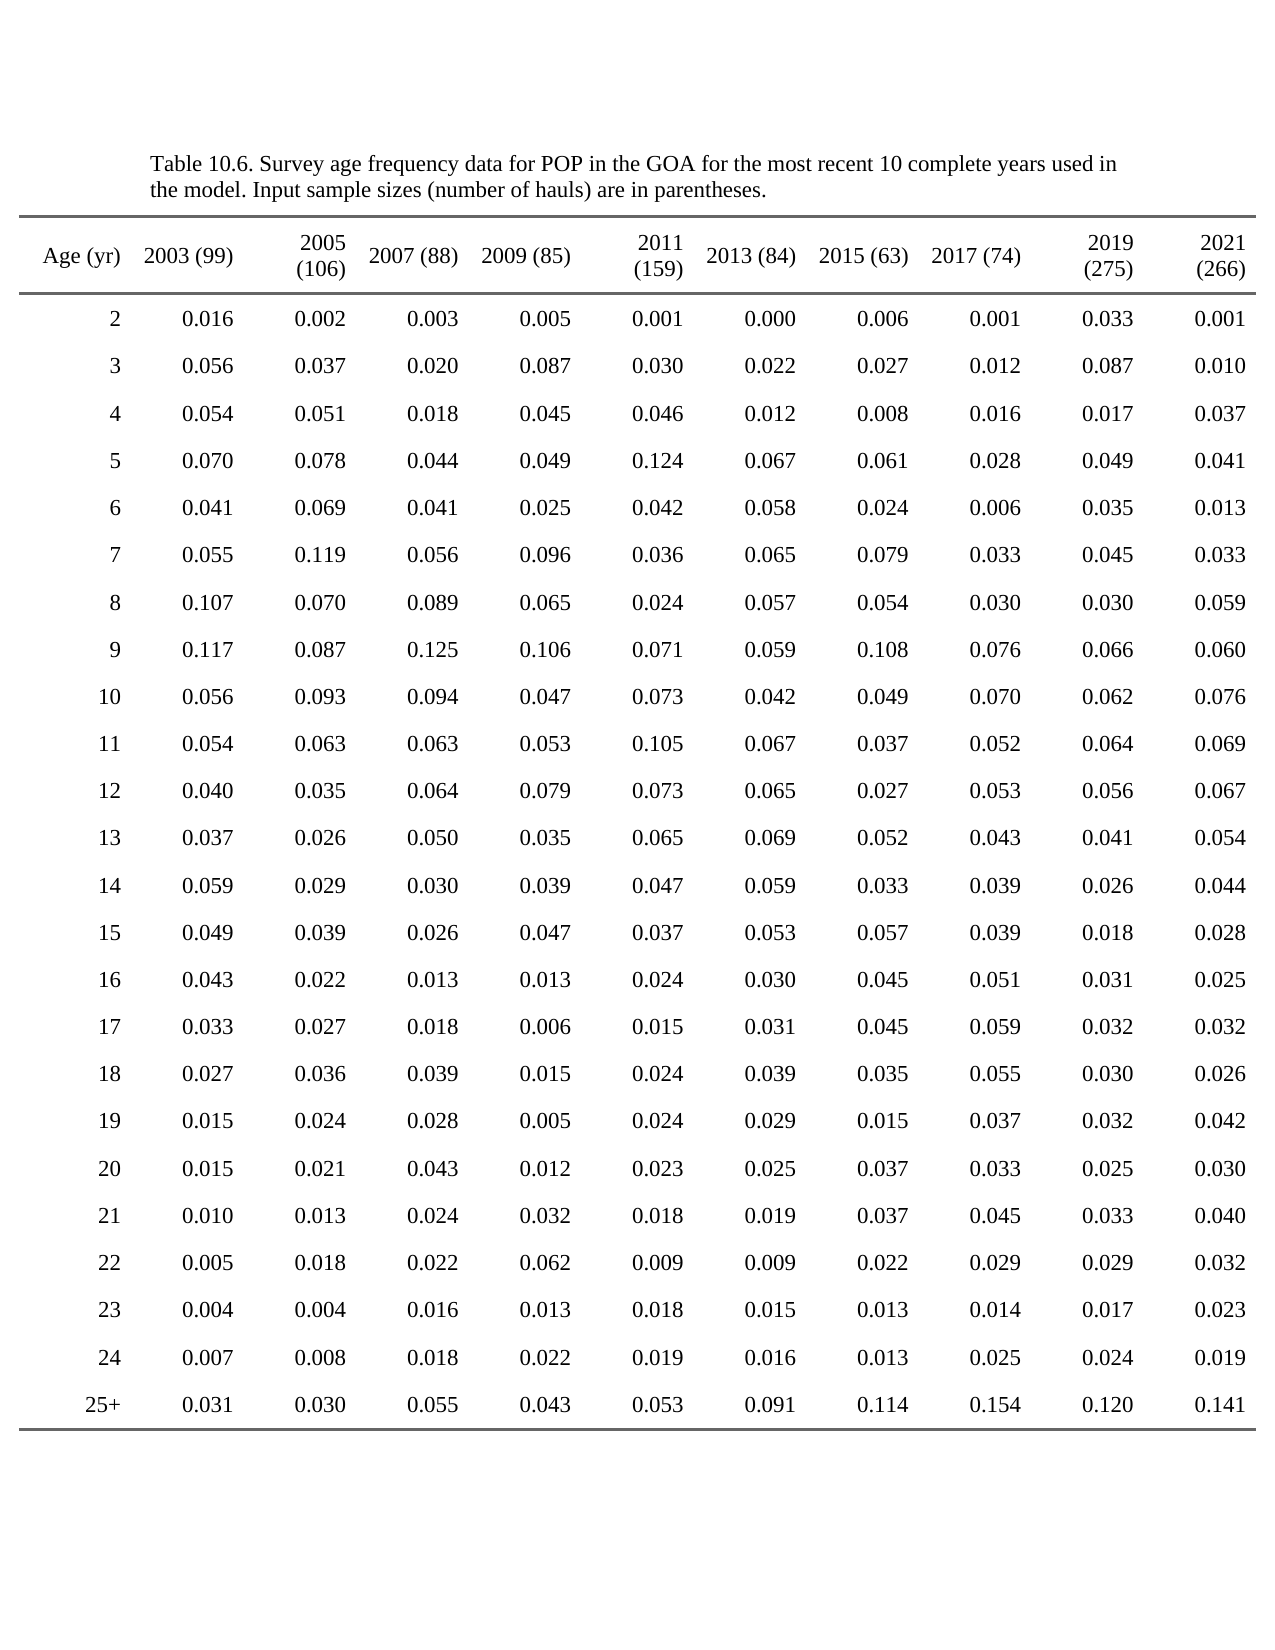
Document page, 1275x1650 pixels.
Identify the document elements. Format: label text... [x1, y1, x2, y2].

table_cell 0.067 [1144, 767, 1256, 814]
table_cell 0.022 [356, 1239, 469, 1286]
table_cell 0.049 [1031, 437, 1144, 484]
table_cell 0.018 [581, 1286, 694, 1333]
table_cell 0.026 [244, 814, 356, 861]
table_cell 0.037 [244, 342, 356, 389]
table_cell 0.045 [1031, 531, 1144, 578]
table_cell 0.054 [131, 720, 244, 767]
table_header 2009 (85) [469, 218, 581, 292]
table_cell 0.040 [1144, 1192, 1256, 1239]
table_cell 7 [19, 531, 131, 578]
table_header 2005 (106) [244, 218, 356, 292]
table_cell 0.025 [469, 484, 581, 531]
table_cell 0.039 [919, 861, 1031, 908]
table_cell 0.030 [356, 861, 469, 908]
table_cell 0.027 [806, 342, 919, 389]
table_cell 0.043 [919, 814, 1031, 861]
table_cell 0.036 [581, 531, 694, 578]
table_cell 0.054 [131, 389, 244, 437]
table_cell 0.059 [694, 625, 806, 672]
table_cell 25+ [19, 1380, 131, 1427]
table_cell 0.033 [1031, 1192, 1144, 1239]
table_cell 0.005 [469, 1097, 581, 1144]
table_cell 0.019 [694, 1192, 806, 1239]
table_cell 0.013 [244, 1192, 356, 1239]
table_cell 0.059 [694, 861, 806, 908]
table_cell 0.059 [1144, 578, 1256, 625]
table_header 2015 (63) [806, 218, 919, 292]
table_cell 0.051 [244, 389, 356, 437]
table_cell 0.001 [919, 295, 1031, 342]
table_cell 0.043 [469, 1380, 581, 1427]
table_cell 0.013 [1144, 484, 1256, 531]
table_cell 0.073 [581, 673, 694, 720]
table_cell 4 [19, 389, 131, 437]
table_cell 0.015 [131, 1144, 244, 1192]
table_cell 13 [19, 814, 131, 861]
table_cell 0.039 [356, 1050, 469, 1097]
table_cell 0.044 [356, 437, 469, 484]
table_cell 0.015 [694, 1286, 806, 1333]
table_cell 0.023 [581, 1144, 694, 1192]
table_cell 0.016 [131, 295, 244, 342]
table_cell 0.010 [131, 1192, 244, 1239]
table_cell 0.091 [694, 1380, 806, 1427]
table_cell 0.037 [131, 814, 244, 861]
table_cell 0.076 [919, 625, 1031, 672]
table_cell 0.076 [1144, 673, 1256, 720]
table_cell 0.067 [694, 437, 806, 484]
table_cell 0.037 [581, 909, 694, 956]
table_cell 0.045 [806, 1003, 919, 1050]
table_cell 0.029 [244, 861, 356, 908]
table_cell 0.018 [581, 1192, 694, 1239]
table_cell 0.107 [131, 578, 244, 625]
table_cell 0.015 [469, 1050, 581, 1097]
table_cell 0.013 [356, 956, 469, 1003]
table_cell 0.016 [356, 1286, 469, 1333]
table_cell 0.018 [356, 1003, 469, 1050]
table_cell 0.006 [806, 295, 919, 342]
table_cell 0.025 [694, 1144, 806, 1192]
table_cell 0.064 [1031, 720, 1144, 767]
table_cell 0.013 [469, 956, 581, 1003]
table_cell 0.114 [806, 1380, 919, 1427]
table_cell 0.053 [919, 767, 1031, 814]
table_cell 0.024 [244, 1097, 356, 1144]
table_cell 0.125 [356, 625, 469, 672]
table_cell 0.030 [919, 578, 1031, 625]
table_cell 0.055 [356, 1380, 469, 1427]
table_cell 0.049 [131, 909, 244, 956]
table_cell 0.030 [694, 956, 806, 1003]
table_cell 0.031 [131, 1380, 244, 1427]
table_cell 0.037 [919, 1097, 1031, 1144]
table_cell 0.054 [806, 578, 919, 625]
table_cell 0.030 [1031, 1050, 1144, 1097]
table_cell 0.024 [581, 956, 694, 1003]
table_cell 0.030 [1031, 578, 1144, 625]
table_cell 0.030 [581, 342, 694, 389]
table_cell 0.050 [356, 814, 469, 861]
table_cell 0.019 [1144, 1333, 1256, 1380]
table_cell 19 [19, 1097, 131, 1144]
table_cell 24 [19, 1333, 131, 1380]
table_cell 0.069 [1144, 720, 1256, 767]
table_cell 0.030 [244, 1380, 356, 1427]
table_cell 0.046 [581, 389, 694, 437]
table_cell 0.057 [694, 578, 806, 625]
table_cell 0.010 [1144, 342, 1256, 389]
table_header 2011 (159) [581, 218, 694, 292]
table_cell 0.045 [806, 956, 919, 1003]
table_cell 0.049 [806, 673, 919, 720]
table_cell 0.052 [919, 720, 1031, 767]
table_cell 0.041 [131, 484, 244, 531]
table_cell 0.047 [469, 909, 581, 956]
table_cell 0.053 [581, 1380, 694, 1427]
table_cell 0.067 [694, 720, 806, 767]
table_cell 0.087 [1031, 342, 1144, 389]
table_cell 0.055 [919, 1050, 1031, 1097]
table_cell 0.124 [581, 437, 694, 484]
table_cell 0.029 [694, 1097, 806, 1144]
table_cell 0.028 [1144, 909, 1256, 956]
table_cell 0.064 [356, 767, 469, 814]
table_cell 0.025 [919, 1333, 1031, 1380]
table_cell 18 [19, 1050, 131, 1097]
table_cell 0.009 [694, 1239, 806, 1286]
table_cell 21 [19, 1192, 131, 1239]
table_cell 15 [19, 909, 131, 956]
table_cell 0.039 [919, 909, 1031, 956]
table_cell 0.045 [919, 1192, 1031, 1239]
table_cell 0.023 [1144, 1286, 1256, 1333]
table_cell 0.037 [806, 1192, 919, 1239]
table_cell 0.053 [694, 909, 806, 956]
table_cell 0.025 [1031, 1144, 1144, 1192]
table_cell 0.003 [356, 295, 469, 342]
table_cell 0.047 [469, 673, 581, 720]
table_cell 0.043 [131, 956, 244, 1003]
table_cell 0.045 [469, 389, 581, 437]
table_cell 5 [19, 437, 131, 484]
table_cell 0.018 [356, 389, 469, 437]
table_cell 0.056 [131, 342, 244, 389]
table_cell 0.042 [694, 673, 806, 720]
table_cell 0.017 [1031, 389, 1144, 437]
table_cell 0.039 [244, 909, 356, 956]
table_cell 0.065 [694, 531, 806, 578]
table_cell 0.065 [469, 578, 581, 625]
table_cell 0.033 [919, 1144, 1031, 1192]
table_cell 0.087 [469, 342, 581, 389]
table_cell 22 [19, 1239, 131, 1286]
table_cell 0.078 [244, 437, 356, 484]
table_header 2017 (74) [919, 218, 1031, 292]
table_cell 0.058 [694, 484, 806, 531]
text Table 10.6. Survey age frequency data for POP in the GOA for the most recent 10 complete years used in the model. Input sample sizes (number of hauls) are in parentheses. [150, 150, 1125, 203]
table_cell 0.027 [131, 1050, 244, 1097]
table_cell 0.089 [356, 578, 469, 625]
table_cell 0.069 [244, 484, 356, 531]
table_cell 0.013 [806, 1333, 919, 1380]
table_cell 0.073 [581, 767, 694, 814]
table_cell 0.015 [806, 1097, 919, 1144]
table_cell 0.040 [131, 767, 244, 814]
table_cell 0.041 [1144, 437, 1256, 484]
table_cell 0.024 [356, 1192, 469, 1239]
table_cell 0.033 [131, 1003, 244, 1050]
table_cell 0.043 [356, 1144, 469, 1192]
table_cell 0.079 [469, 767, 581, 814]
table_cell 0.016 [919, 389, 1031, 437]
table_cell 0.022 [694, 342, 806, 389]
table_cell 0.016 [694, 1333, 806, 1380]
table_header 2019 (275) [1031, 218, 1144, 292]
table_cell 0.108 [806, 625, 919, 672]
table_cell 0.057 [806, 909, 919, 956]
table_cell 14 [19, 861, 131, 908]
table_cell 0.033 [1031, 295, 1144, 342]
table_cell 0.031 [694, 1003, 806, 1050]
table_cell 12 [19, 767, 131, 814]
table_cell 0.024 [581, 1097, 694, 1144]
table_header Age (yr) [19, 218, 131, 292]
table_cell 0.033 [919, 531, 1031, 578]
table_cell 0.013 [469, 1286, 581, 1333]
table_cell 0.018 [244, 1239, 356, 1286]
table_cell 8 [19, 578, 131, 625]
table_cell 0.093 [244, 673, 356, 720]
table_cell 0.063 [244, 720, 356, 767]
table_cell 0.008 [244, 1333, 356, 1380]
table_cell 0.066 [1031, 625, 1144, 672]
table_cell 0.033 [806, 861, 919, 908]
table_cell 0.035 [244, 767, 356, 814]
table_cell 0.120 [1031, 1380, 1144, 1427]
table_cell 0.141 [1144, 1380, 1256, 1427]
table_cell 0.094 [356, 673, 469, 720]
table_cell 0.070 [244, 578, 356, 625]
table_cell 0.001 [581, 295, 694, 342]
table_cell 0.022 [469, 1333, 581, 1380]
table_cell 11 [19, 720, 131, 767]
table_cell 0.028 [919, 437, 1031, 484]
table_cell 17 [19, 1003, 131, 1050]
table_cell 0.105 [581, 720, 694, 767]
table_cell 0.021 [244, 1144, 356, 1192]
table_cell 0.015 [581, 1003, 694, 1050]
table_cell 0.065 [694, 767, 806, 814]
table_cell 0.005 [131, 1239, 244, 1286]
table_cell 0.022 [244, 956, 356, 1003]
table_cell 9 [19, 625, 131, 672]
table_cell 0.015 [131, 1097, 244, 1144]
table_cell 0.062 [469, 1239, 581, 1286]
table_cell 0.024 [581, 1050, 694, 1097]
table_cell 0.056 [1031, 767, 1144, 814]
table_cell 0.071 [581, 625, 694, 672]
table_cell 0.070 [131, 437, 244, 484]
table_cell 0.024 [581, 578, 694, 625]
table_cell 0.063 [356, 720, 469, 767]
table_cell 0.041 [356, 484, 469, 531]
table_cell 0.012 [694, 389, 806, 437]
table_cell 0.031 [1031, 956, 1144, 1003]
table_cell 0.039 [694, 1050, 806, 1097]
table_cell 0.027 [244, 1003, 356, 1050]
table_cell 0.049 [469, 437, 581, 484]
table_cell 0.055 [131, 531, 244, 578]
table_cell 0.004 [244, 1286, 356, 1333]
table_cell 0.020 [356, 342, 469, 389]
table_cell 0.053 [469, 720, 581, 767]
table_cell 0.022 [806, 1239, 919, 1286]
table_cell 0.012 [469, 1144, 581, 1192]
table_cell 0.056 [131, 673, 244, 720]
table_cell 0.032 [1031, 1003, 1144, 1050]
table_cell 0.027 [806, 767, 919, 814]
table_cell 0.041 [1031, 814, 1144, 861]
table_cell 0.060 [1144, 625, 1256, 672]
table_cell 0.007 [131, 1333, 244, 1380]
table_cell 0.117 [131, 625, 244, 672]
table_cell 0.009 [581, 1239, 694, 1286]
table_cell 0.059 [131, 861, 244, 908]
table_cell 0.032 [1144, 1239, 1256, 1286]
table_cell 0.119 [244, 531, 356, 578]
table_cell 0.065 [581, 814, 694, 861]
table_cell 0.024 [806, 484, 919, 531]
table_cell 0.039 [469, 861, 581, 908]
table_cell 0.037 [1144, 389, 1256, 437]
table_cell 0.018 [356, 1333, 469, 1380]
table_cell 0.062 [1031, 673, 1144, 720]
table_cell 0.002 [244, 295, 356, 342]
table_cell 0.001 [1144, 295, 1256, 342]
table_cell 0.032 [1144, 1003, 1256, 1050]
table_cell 10 [19, 673, 131, 720]
table_cell 0.042 [581, 484, 694, 531]
table_header 2003 (99) [131, 218, 244, 292]
table_cell 0.032 [1031, 1097, 1144, 1144]
table_cell 0.069 [694, 814, 806, 861]
table_cell 20 [19, 1144, 131, 1192]
table_cell 0.056 [356, 531, 469, 578]
table_cell 0.035 [806, 1050, 919, 1097]
table_cell 0.025 [1144, 956, 1256, 1003]
table_cell 0.070 [919, 673, 1031, 720]
table_cell 0.029 [919, 1239, 1031, 1286]
table_cell 0.030 [1144, 1144, 1256, 1192]
table_cell 0.044 [1144, 861, 1256, 908]
table_cell 0.004 [131, 1286, 244, 1333]
table_cell 6 [19, 484, 131, 531]
table_cell 23 [19, 1286, 131, 1333]
table_cell 0.033 [1144, 531, 1256, 578]
table_cell 0.059 [919, 1003, 1031, 1050]
table_cell 0.026 [1144, 1050, 1256, 1097]
table_cell 0.079 [806, 531, 919, 578]
table_cell 0.042 [1144, 1097, 1256, 1144]
table_cell 0.006 [919, 484, 1031, 531]
table_cell 0.032 [469, 1192, 581, 1239]
table_cell 0.008 [806, 389, 919, 437]
table_cell 0.054 [1144, 814, 1256, 861]
table_cell 0.014 [919, 1286, 1031, 1333]
table_cell 0.000 [694, 295, 806, 342]
table_cell 0.051 [919, 956, 1031, 1003]
table_cell 3 [19, 342, 131, 389]
table_cell 0.106 [469, 625, 581, 672]
table_header 2021 (266) [1144, 218, 1256, 292]
table_cell 0.037 [806, 720, 919, 767]
table_cell 0.154 [919, 1380, 1031, 1427]
table_cell 0.028 [356, 1097, 469, 1144]
table_cell 16 [19, 956, 131, 1003]
table_cell 0.036 [244, 1050, 356, 1097]
table_cell 0.026 [1031, 861, 1144, 908]
table_cell 0.029 [1031, 1239, 1144, 1286]
table_cell 0.019 [581, 1333, 694, 1380]
table_cell 0.005 [469, 295, 581, 342]
table_cell 0.026 [356, 909, 469, 956]
table_cell 0.087 [244, 625, 356, 672]
table_header 2007 (88) [356, 218, 469, 292]
table_cell 0.012 [919, 342, 1031, 389]
table_cell 0.052 [806, 814, 919, 861]
table_cell 0.037 [806, 1144, 919, 1192]
table_cell 2 [19, 295, 131, 342]
table_cell 0.024 [1031, 1333, 1144, 1380]
table_cell 0.013 [806, 1286, 919, 1333]
table_cell 0.006 [469, 1003, 581, 1050]
table_cell 0.017 [1031, 1286, 1144, 1333]
table_cell 0.061 [806, 437, 919, 484]
table_cell 0.047 [581, 861, 694, 908]
table_cell 0.096 [469, 531, 581, 578]
table_cell 0.035 [1031, 484, 1144, 531]
table_header 2013 (84) [694, 218, 806, 292]
table_cell 0.018 [1031, 909, 1144, 956]
table_cell 0.035 [469, 814, 581, 861]
